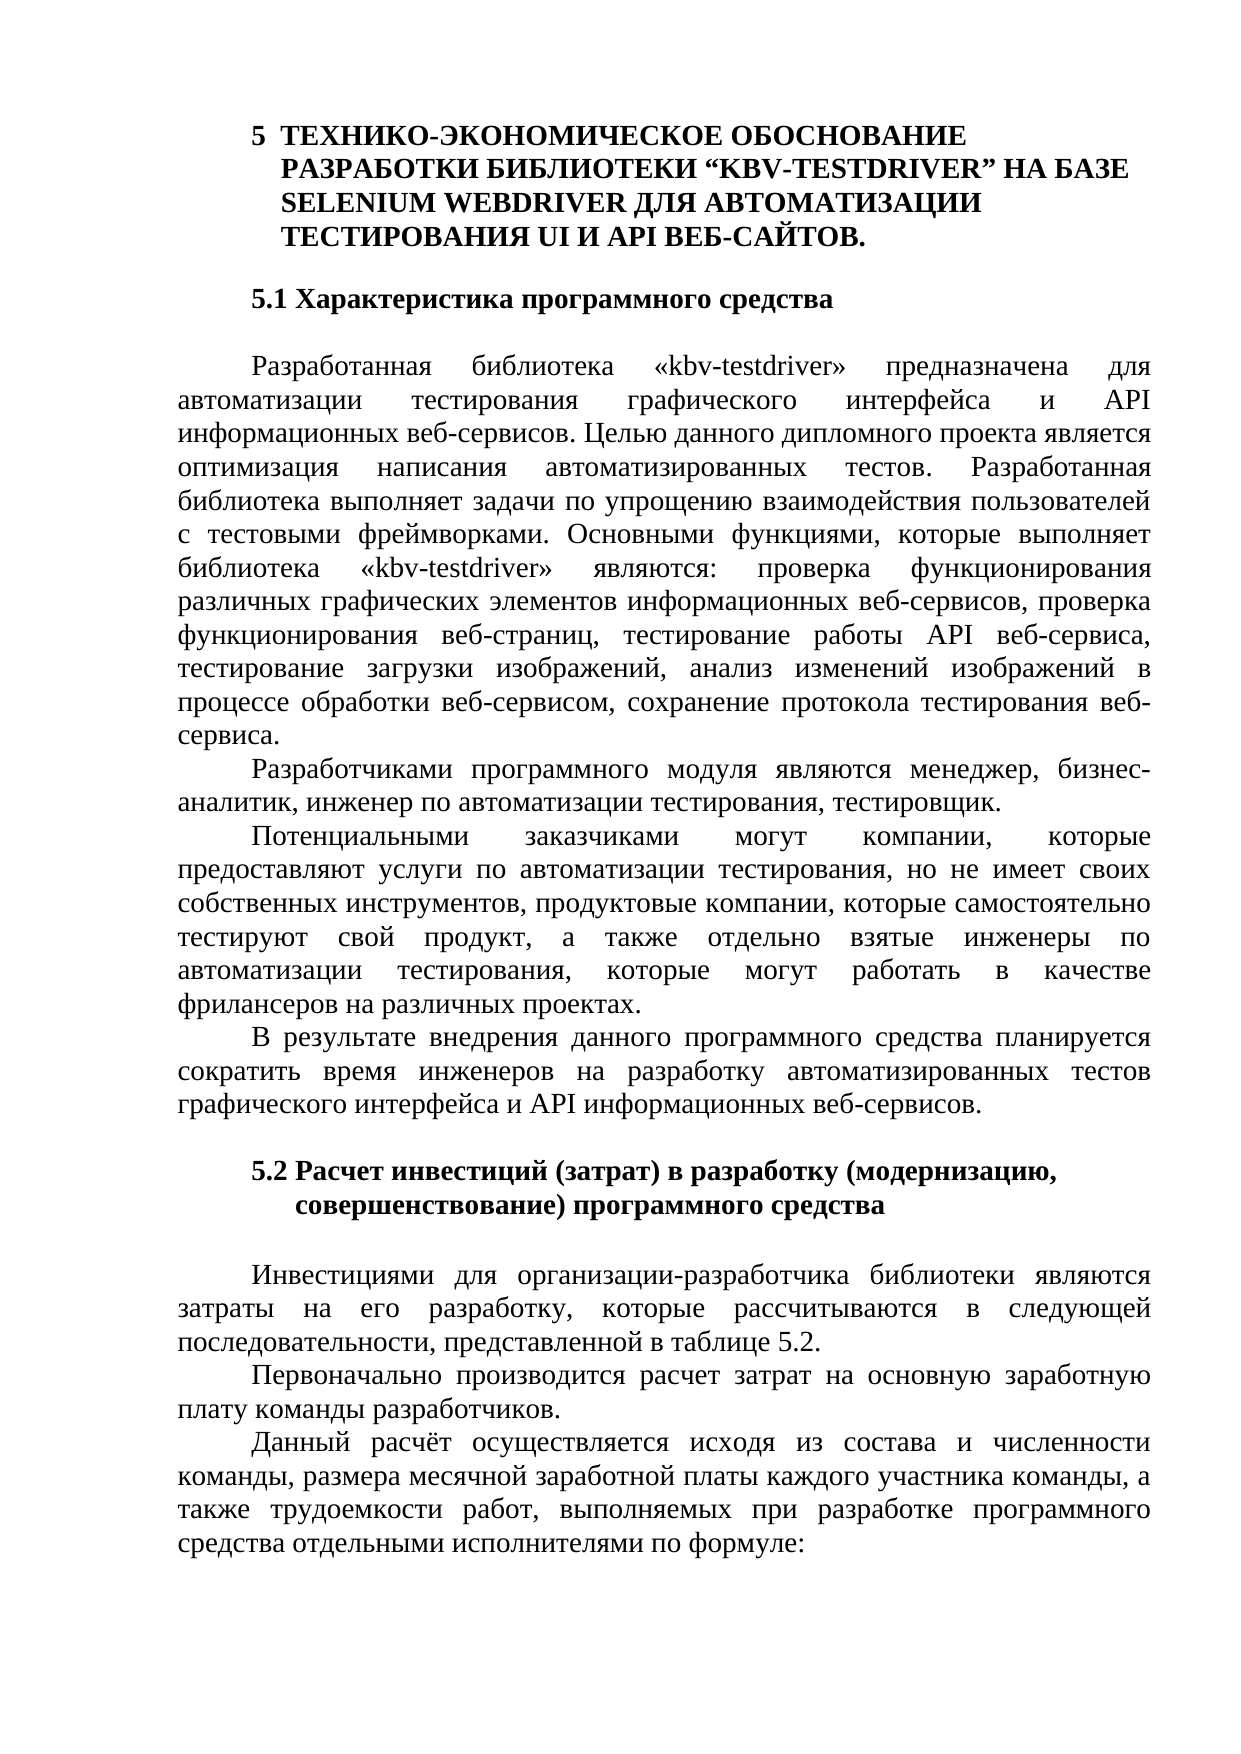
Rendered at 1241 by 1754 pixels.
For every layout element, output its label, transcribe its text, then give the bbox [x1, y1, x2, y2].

text 5.1 Характеристика программного средства [251, 281, 1152, 315]
text Разработчиками программного модуля являются менеджер, бизнес-аналитик, инженер по автоматизации тестирования, тестировщик. [177, 751, 1152, 818]
text В результате внедрения данного программного средства планируется сократить время инженеров на разработку автоматизированных тестов графического интерфейса и API информационных веб-сервисов. [177, 1019, 1152, 1120]
text Инвестициями для организации-разработчика библиотеки являются затраты на его разработку, которые рассчитываются в следующей последовательности, представленной в таблице 5.2. [177, 1257, 1152, 1357]
text Первоначально производится расчет затрат на основную заработную плату команды разработчиков. [177, 1357, 1152, 1424]
text Потенциальными заказчиками могут компании, которые предоставляют услуги по автоматизации тестирования, но не имеет своих собственных инструментов, продуктовые компании, которые самостоятельно тестируют свой продукт, а также отдельно взятые инженеры по автоматизации тестирования, которые могут работать в качестве фрилансеров на различных проектах. [177, 818, 1152, 1019]
text совершенствование) программного средства [251, 1187, 1152, 1221]
text Данный расчёт осуществляется исходя из состава и численности команды, размера месячной заработной платы каждого участника команды, а также трудоемкости работ, выполняемых при разработке программного средства отдельными исполнителями по формуле: [177, 1424, 1152, 1559]
text 5.2 Расчет инвестиций (затрат) в разработку (модернизацию, [251, 1153, 1152, 1187]
text Разработанная библиотека «kbv-testdriver» предназначена для автоматизации тестирования графического интерфейса и API информационных веб-сервисов. Целью данного дипломного проекта является оптимизация написания автоматизированных тестов. Разработанная библиотека выполняет задачи по упрощению взаимодействия пользователей с тестовыми фреймворками. Основными функциями, которые выполняет библиотека «kbv-testdriver» являются: проверка функционирования различных графических элементов информационных веб-сервисов, проверка функционирования веб-страниц, тестирование работы API веб-сервиса, тестирование загрузки изображений, анализ изменений изображений в процессе обработки веб-сервисом, сохранение протокола тестирования веб-сервиса. [177, 348, 1152, 751]
text 5 Технико-экономическое обоснование разработки библиотеки “kbv-testdriver” на базе Selenium Webdriver для автоматизации тестирования UI и API веб-сайтов. [251, 118, 1152, 252]
